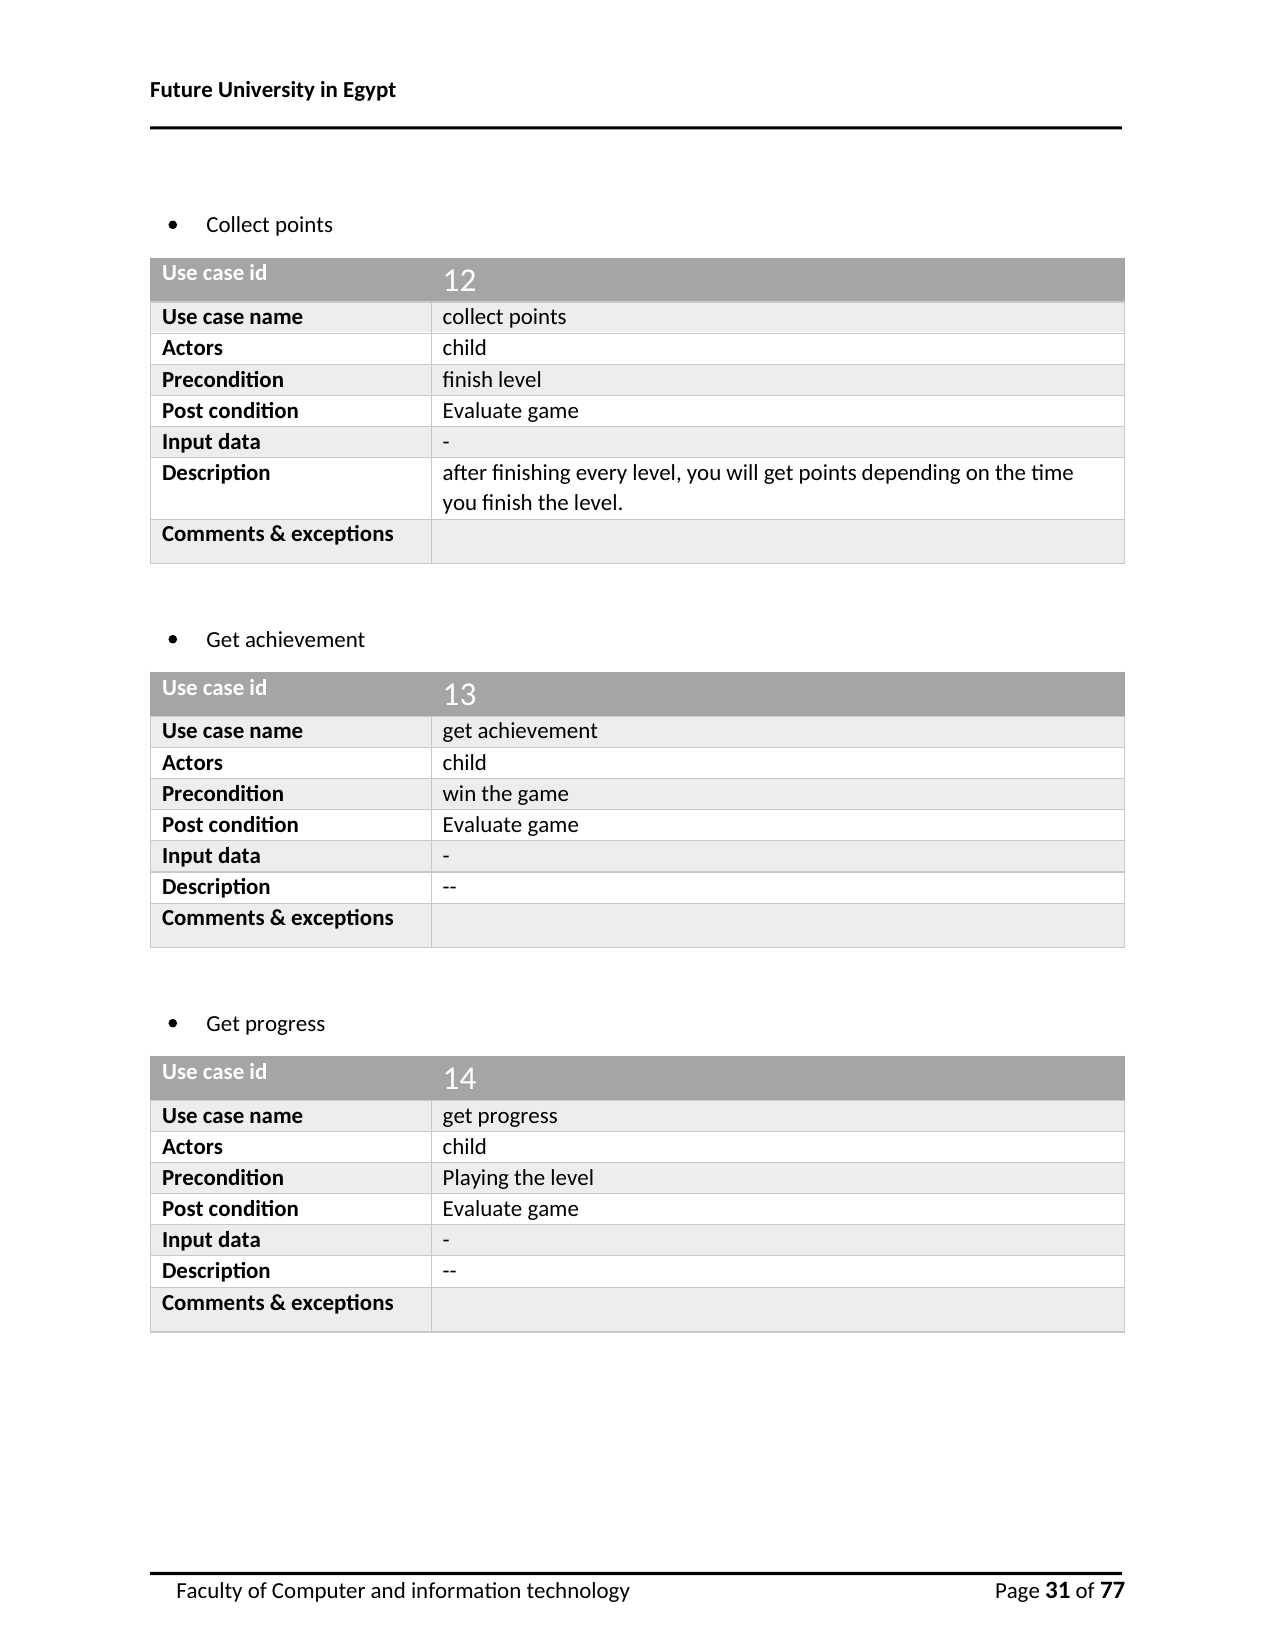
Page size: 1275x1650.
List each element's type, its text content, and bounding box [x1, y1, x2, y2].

table_cell after finishing every level, you will get points depending on the time you finish the level. [432, 458, 1124, 518]
table_cell Use case name [151, 303, 431, 332]
table_cell [432, 520, 1124, 563]
table_cell - [432, 1225, 1124, 1255]
table_cell Description [151, 1256, 431, 1287]
table_header Use case id [151, 259, 431, 301]
table_cell Comments & exceptions [151, 520, 431, 563]
table_cell [432, 1288, 1124, 1331]
list Collect points [169, 211, 1125, 239]
table_cell child [432, 334, 1124, 364]
table_cell Evaluate game [432, 810, 1124, 840]
table_cell get progress [432, 1101, 1124, 1131]
table_cell Actors [151, 1132, 431, 1162]
table_cell Post condition [151, 1194, 431, 1224]
table_cell Input data [151, 427, 431, 457]
table_header 12 [432, 259, 1124, 301]
list Get achievement [169, 625, 1125, 653]
table_cell Input data [151, 1225, 431, 1255]
table_cell child [432, 1132, 1124, 1162]
table_cell Evaluate game [432, 1194, 1124, 1224]
table_header Use case id [151, 673, 431, 716]
table_cell Description [151, 458, 431, 518]
table_cell Post condition [151, 396, 431, 426]
table_cell collect points [432, 303, 1124, 332]
table_header 13 [432, 673, 1124, 716]
table_cell -- [432, 1256, 1124, 1287]
table_header Use case id [151, 1057, 431, 1100]
table_cell get achievement [432, 717, 1124, 747]
table_cell Evaluate game [432, 396, 1124, 426]
table_cell -- [432, 873, 1124, 902]
table_cell Use case name [151, 717, 431, 747]
table_cell Precondition [151, 1163, 431, 1193]
table_cell Actors [151, 748, 431, 778]
table_cell child [432, 748, 1124, 778]
table_cell Post condition [151, 810, 431, 840]
table_cell finish level [432, 365, 1124, 395]
table_cell [432, 904, 1124, 947]
table_cell Precondition [151, 365, 431, 395]
table_cell Playing the level [432, 1163, 1124, 1193]
table_cell win the game [432, 779, 1124, 809]
table_cell Use case name [151, 1101, 431, 1131]
table_cell - [432, 841, 1124, 871]
table_cell Comments & exceptions [151, 904, 431, 947]
table_cell Input data [151, 841, 431, 871]
table_cell Description [151, 873, 431, 902]
table_cell Actors [151, 334, 431, 364]
table_cell Precondition [151, 779, 431, 809]
list Get progress [169, 1009, 1125, 1037]
table_cell Comments & exceptions [151, 1288, 431, 1331]
table_header 14 [432, 1057, 1124, 1100]
table_cell - [432, 427, 1124, 457]
